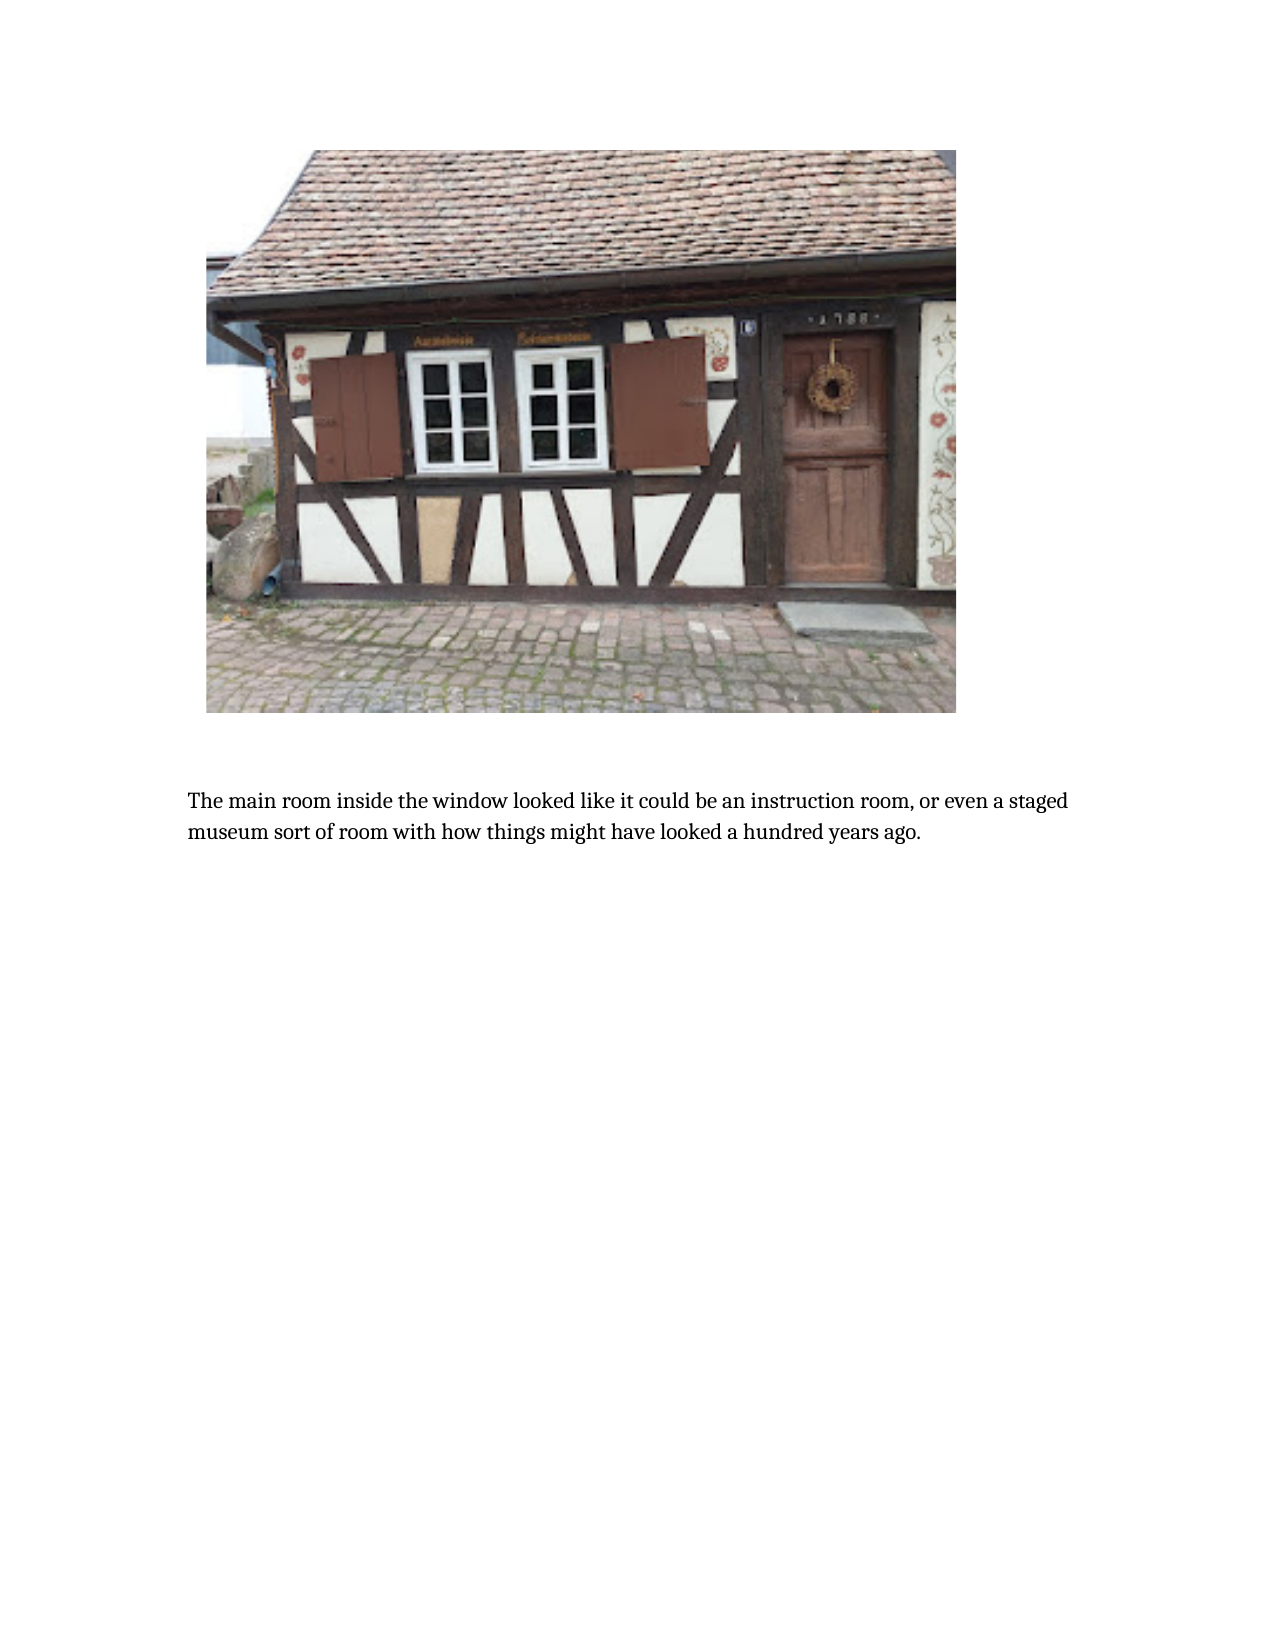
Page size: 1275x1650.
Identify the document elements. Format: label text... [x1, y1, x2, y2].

text The main room inside the window looked like it could be an instruction room, or even a staged museum sort of room with how things might have looked a hundred years ago. [187, 788, 1087, 845]
picture [206, 150, 957, 713]
